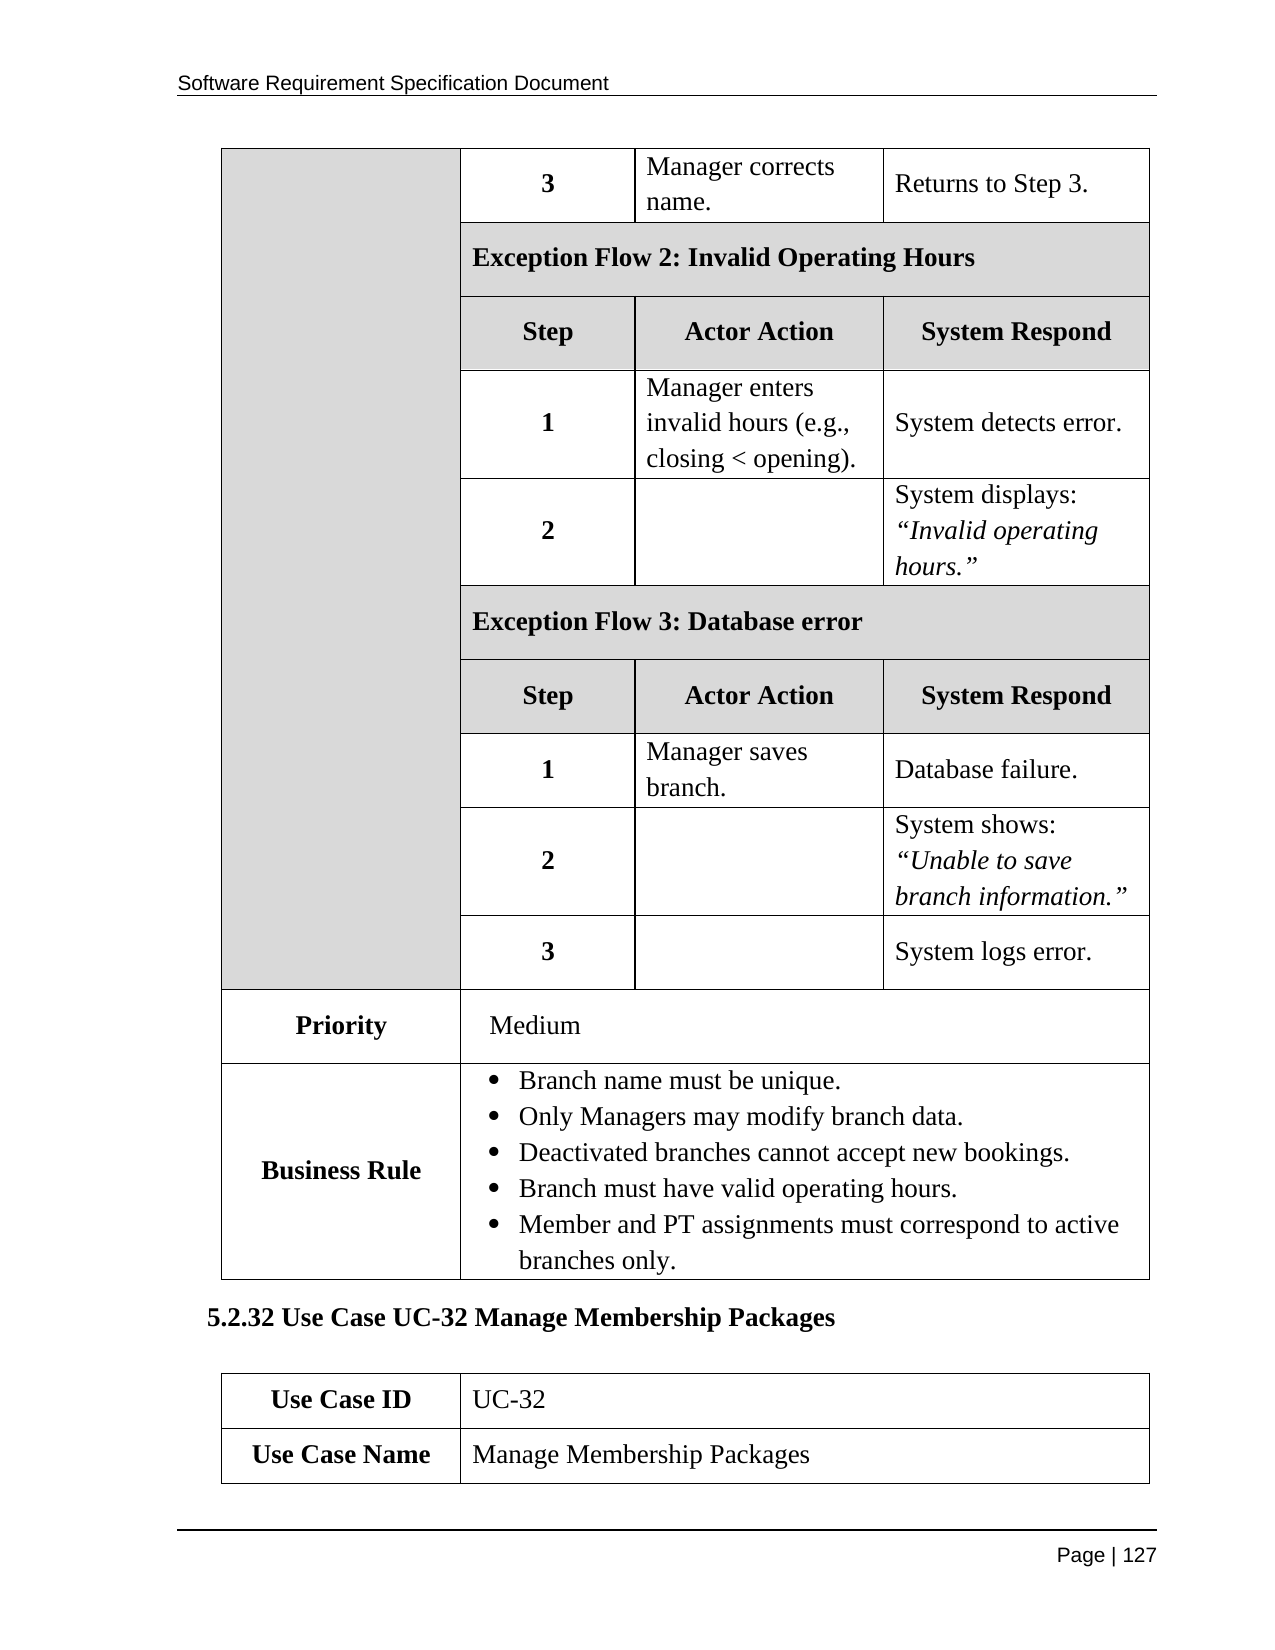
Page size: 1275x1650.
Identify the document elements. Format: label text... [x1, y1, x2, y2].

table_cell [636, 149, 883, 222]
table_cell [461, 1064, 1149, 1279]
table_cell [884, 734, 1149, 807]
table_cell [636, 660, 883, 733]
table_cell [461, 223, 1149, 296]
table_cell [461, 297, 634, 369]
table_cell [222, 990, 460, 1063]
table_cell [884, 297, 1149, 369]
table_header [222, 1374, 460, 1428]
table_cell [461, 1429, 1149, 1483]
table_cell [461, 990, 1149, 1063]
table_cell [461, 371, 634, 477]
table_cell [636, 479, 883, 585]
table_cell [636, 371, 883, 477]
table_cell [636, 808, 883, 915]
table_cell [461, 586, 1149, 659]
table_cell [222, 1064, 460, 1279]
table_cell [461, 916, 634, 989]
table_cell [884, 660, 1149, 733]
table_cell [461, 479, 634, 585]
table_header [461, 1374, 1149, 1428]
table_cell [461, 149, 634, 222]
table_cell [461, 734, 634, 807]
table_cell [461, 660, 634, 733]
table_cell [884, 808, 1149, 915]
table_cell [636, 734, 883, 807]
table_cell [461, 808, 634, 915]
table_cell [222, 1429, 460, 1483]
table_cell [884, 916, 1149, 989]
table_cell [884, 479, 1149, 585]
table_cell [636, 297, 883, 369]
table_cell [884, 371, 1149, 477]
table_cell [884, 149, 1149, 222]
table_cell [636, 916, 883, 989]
subtitle 5.2.32 Use Case UC-32 Manage Membership Packages [207, 1301, 1157, 1332]
